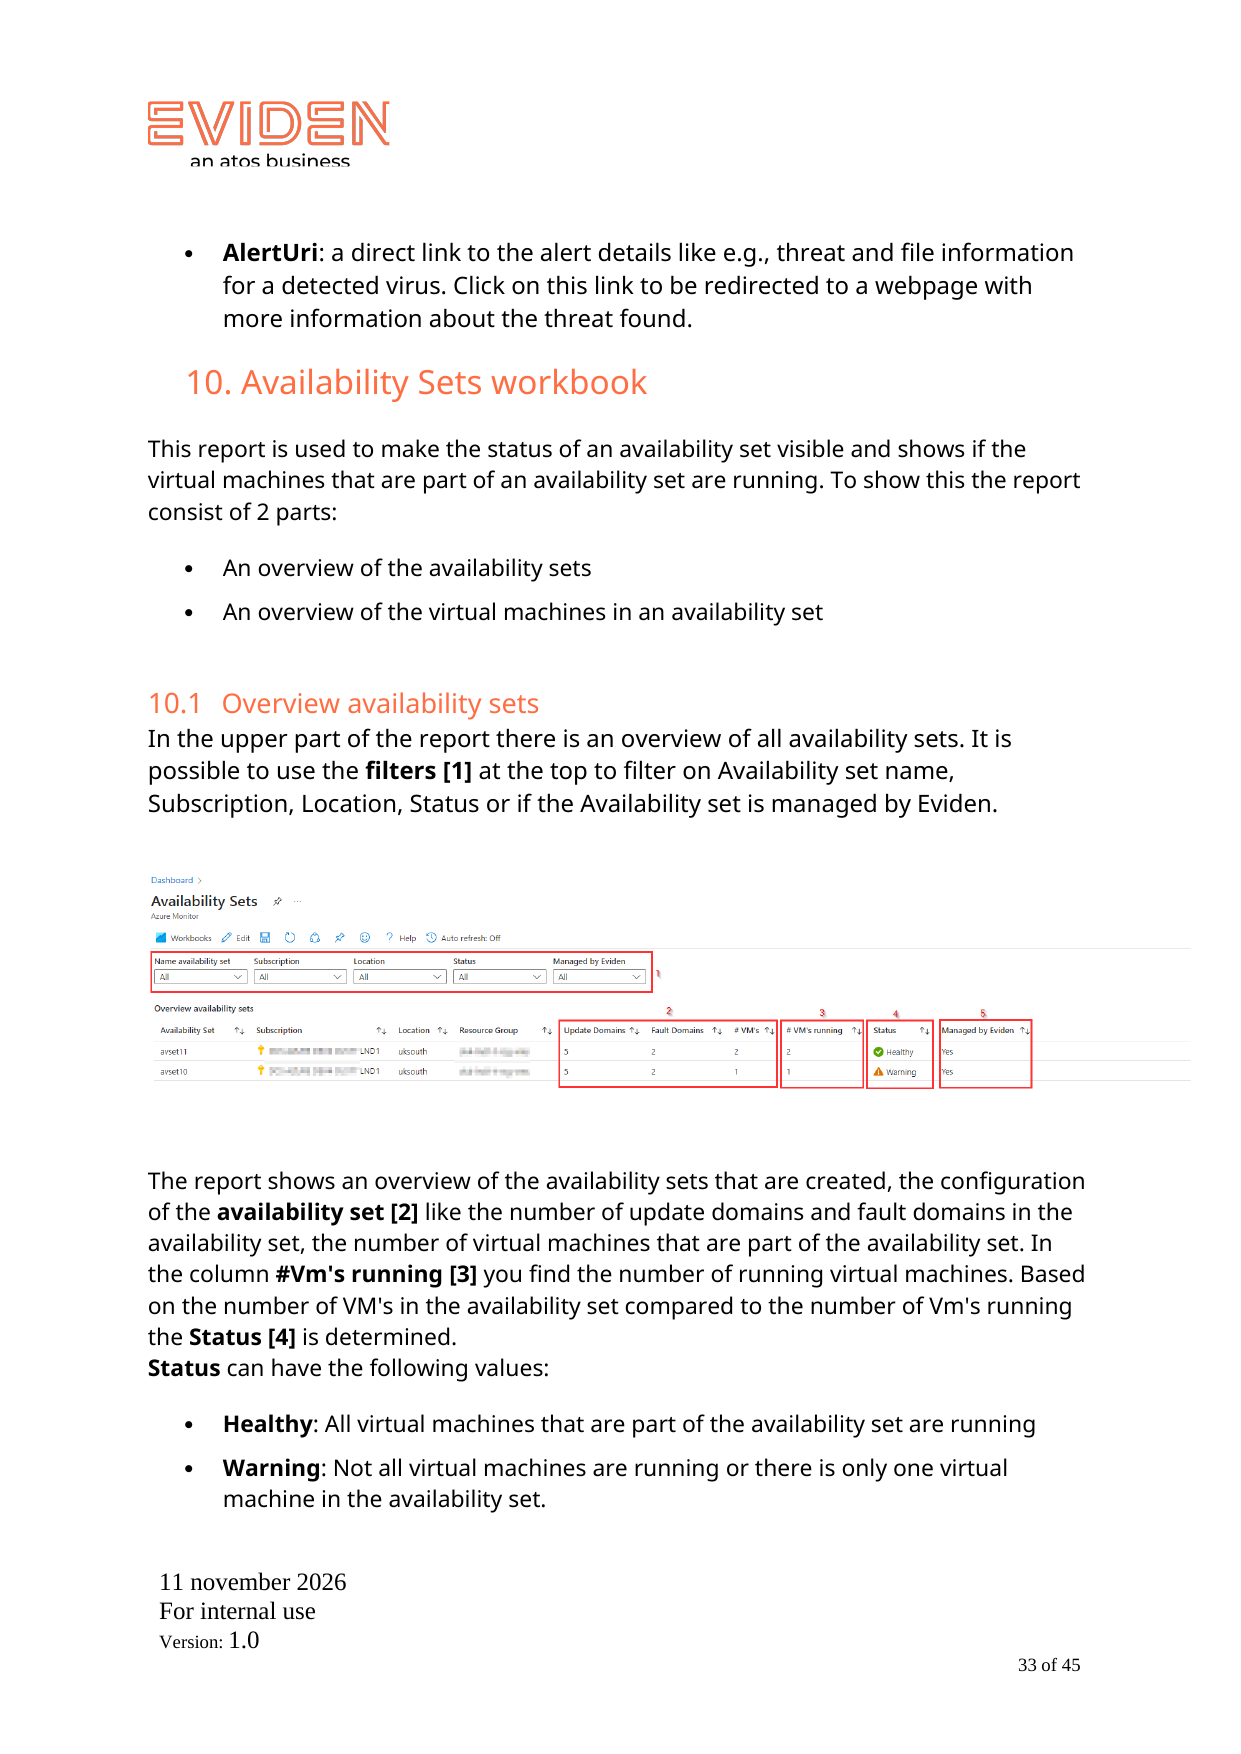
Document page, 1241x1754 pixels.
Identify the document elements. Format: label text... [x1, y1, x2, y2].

picture [147, 873, 1191, 1107]
list AlertUri: a direct link to the alert details like e.g., threat and file information for a detected virus. Click on this link to be redirected to a webpage with more information about the threat found. [185, 236, 1093, 334]
subtitle Availability Sets workbook [185, 359, 1093, 404]
list An overview of the virtual machines in an availability set [185, 596, 1093, 627]
list Warning: Not all virtual machines are running or there is only one virtual machine in the availability set. [185, 1452, 1093, 1514]
list Healthy: All virtual machines that are part of the availability set are running [185, 1408, 1093, 1439]
text In the upper part of the report there is an overview of all availability sets. It is possible to use the filters [1] at the top to filter on Availability set name, Subscription, Location, Status or if the Availability set is managed by Eviden. [148, 722, 1093, 819]
subtitle Overview availability sets [148, 683, 1093, 722]
list An overview of the availability sets [185, 552, 1093, 583]
text The report shows an overview of the availability sets that are created, the configuration of the availability set [2] like the number of update domains and fault domains in the availability set, the number of virtual machines that are part of the availability set. In the column #Vm's running [3] you find the number of running virtual machines. Based on the number of VM's in the availability set compared to the number of Vm's running the Status [4] is determined. Status can have the following values: [148, 1164, 1093, 1383]
picture [147, 101, 390, 167]
text This report is used to make the status of an availability set visible and shows if the virtual machines that are part of an availability set are running. To show this the report consist of 2 parts: [148, 433, 1093, 527]
